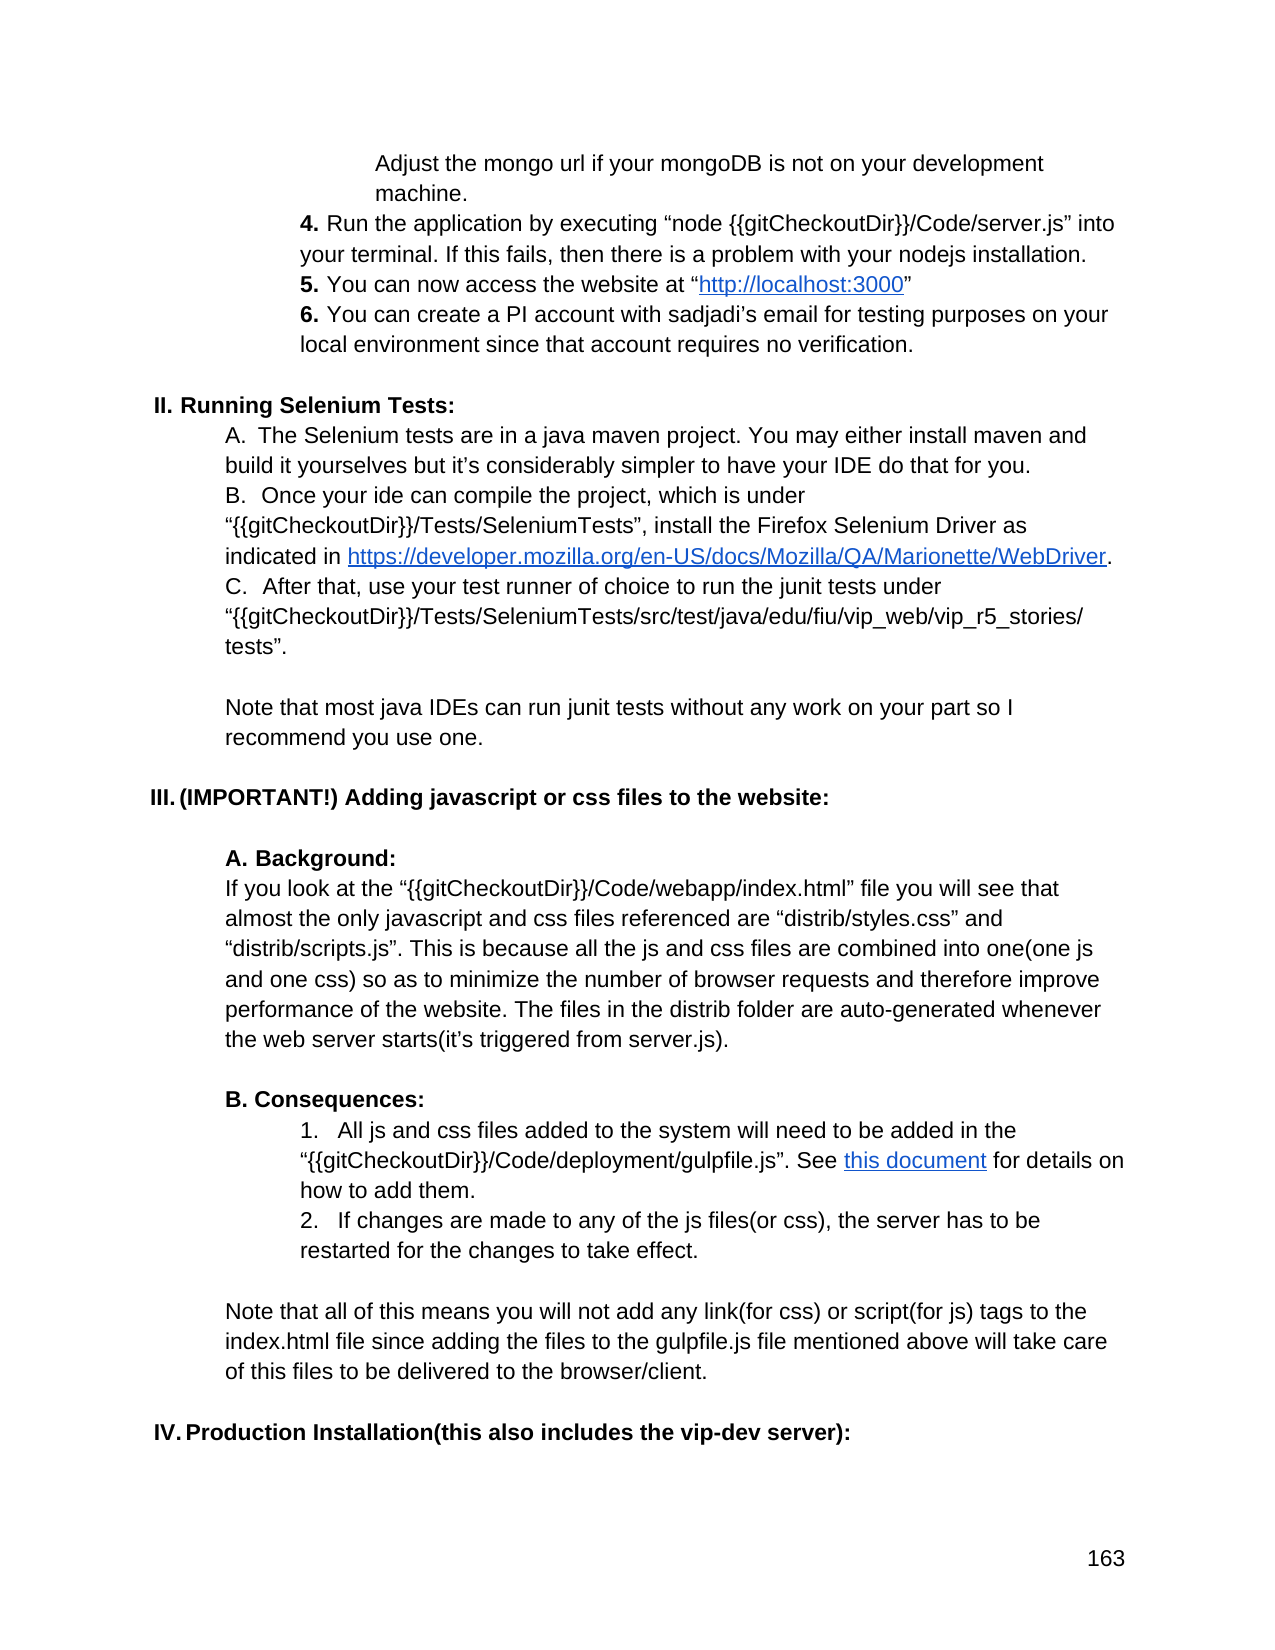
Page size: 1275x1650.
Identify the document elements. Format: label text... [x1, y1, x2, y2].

text III. (IMPORTANT!) Adding javascript or css files to the website: [150, 784, 1125, 811]
text 6. You can create a PI account with sadjadi’s email for testing purposes on your local environment since that account requires no verification. [300, 301, 1125, 358]
text II. Running Selenium Tests: [150, 392, 1125, 418]
text Adjust the mongo url if your mongoDB is not on your development machine. [375, 150, 1125, 207]
text 2. If changes are made to any of the js files(or css), the server has to be restarted for the changes to take effect. [300, 1207, 1125, 1264]
text Note that all of this means you will not add any link(for css) or script(for js) tags to the index.html file since adding the files to the gulpfile.js file mentioned above will take care of this files to be delivered to the browser/client. [225, 1298, 1125, 1385]
text B. Consequences: [150, 1086, 1125, 1113]
text A. The Selenium tests are in a java maven project. You may either install maven and build it yourselves but it’s considerably simpler to have your IDE do that for you. [225, 422, 1125, 478]
text 4. Run the application by executing “node {{gitCheckoutDir}}/Code/server.js” into your terminal. If this fails, then there is a problem with your nodejs installation. [300, 210, 1125, 267]
text 5. You can now access the website at “http://localhost:3000” [300, 271, 1125, 297]
text 1. All js and css files added to the system will need to be added in the “{{gitCheckoutDir}}/Code/deployment/gulpfile.js”. See this document for details on how to add them. [300, 1117, 1125, 1203]
text A. Background: [225, 845, 1125, 871]
text C. After that, use your test runner of choice to run the junit tests under “{{gitCheckoutDir}}/Tests/SeleniumTests/src/test/java/edu/fiu/vip_web/vip_r5_stories/tests”. [225, 573, 1125, 660]
text If you look at the “{{gitCheckoutDir}}/Code/webapp/index.html” file you will see that almost the only javascript and css files referenced are “distrib/styles.css” and “distrib/scripts.js”. This is because all the js and css files are combined into one(one js and one css) so as to minimize the number of browser requests and therefore improve performance of the website. The files in the distrib folder are auto-generated whenever the web server starts(it’s triggered from server.js). [225, 875, 1125, 1052]
text IV. Production Installation(this also includes the vip-dev server): [150, 1419, 1125, 1445]
text B. Once your ide can compile the project, which is under “{{gitCheckoutDir}}/Tests/SeleniumTests”, install the Firefox Selenium Driver as indicated in https://developer.mozilla.org/en-US/docs/Mozilla/QA/Marionette/WebDriver. [225, 482, 1125, 569]
text Note that most java IDEs can run junit tests without any work on your part so I recommend you use one. [225, 694, 1125, 750]
